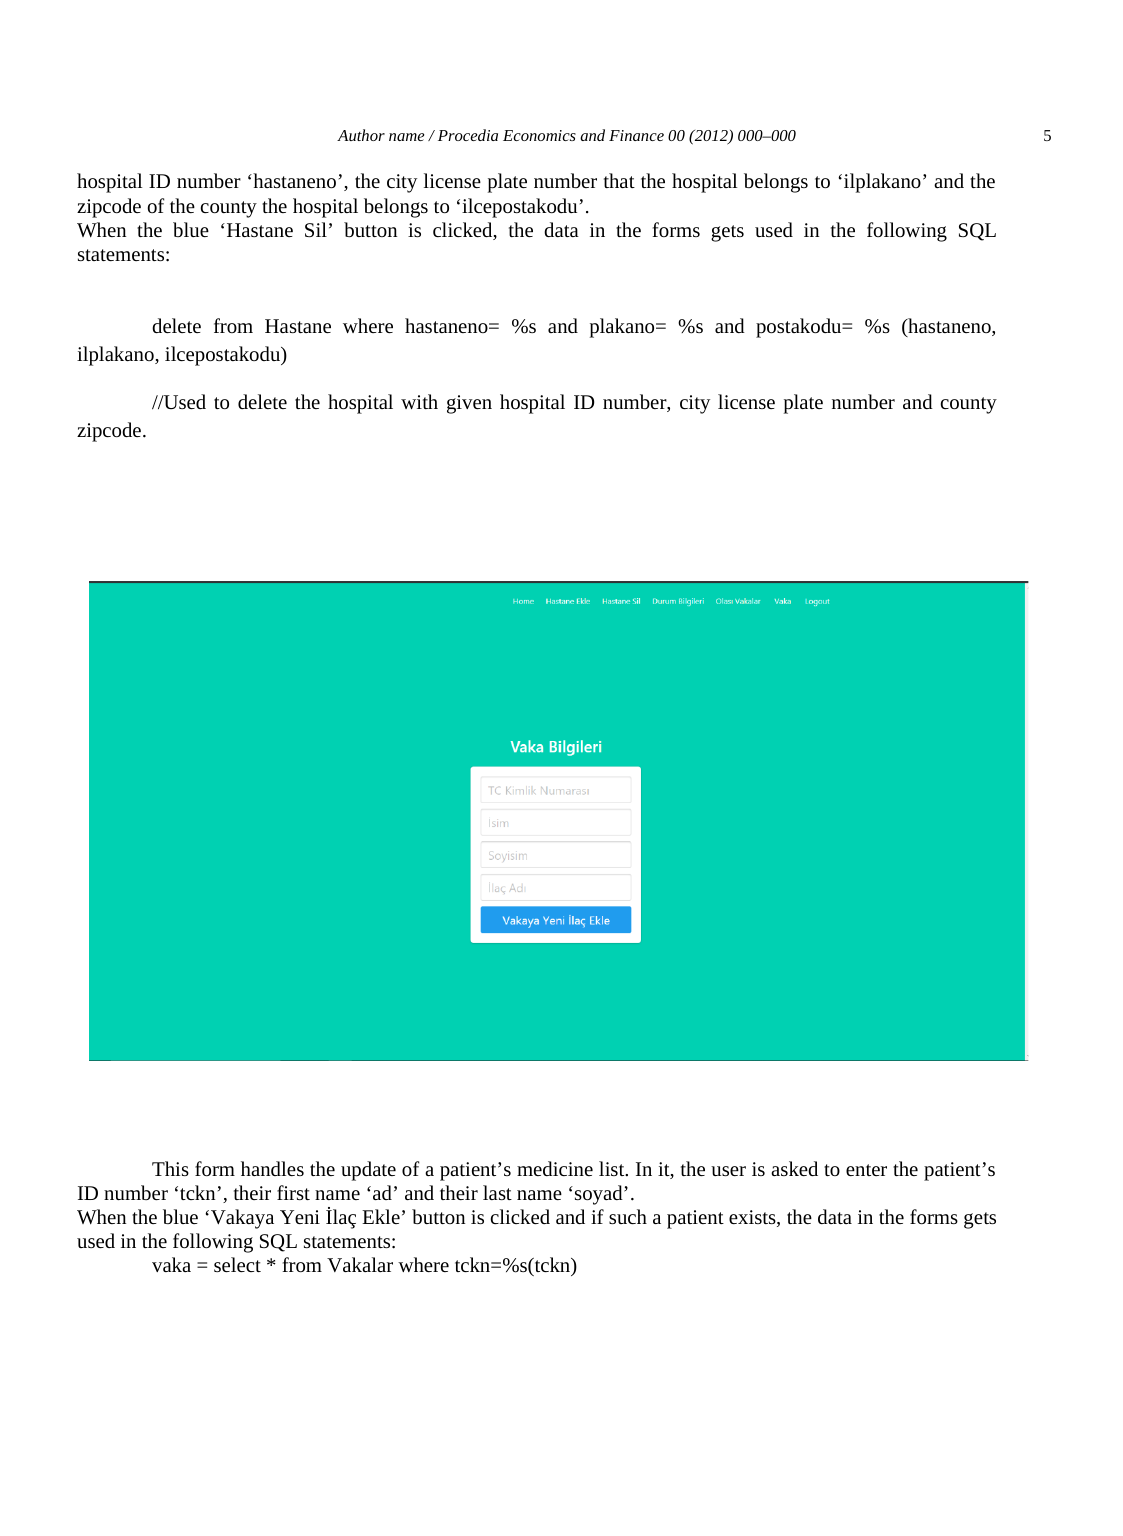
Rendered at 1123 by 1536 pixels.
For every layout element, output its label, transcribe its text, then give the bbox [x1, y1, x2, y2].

text //Used to delete the hospital with given hospital ID number, city license plate number and county zipcode. [77, 390, 998, 442]
picture [87, 581, 1028, 1061]
text When the blue ‘Hastane Sil’ button is clicked, the data in the forms gets used in the following SQL statements: [77, 218, 998, 266]
text vaka = select * from Vakalar where tckn=%s(tckn) [77, 1253, 998, 1277]
text delete from Hastane where hastaneno= %s and plakano= %s and postakodu= %s (hastaneno, ilplakano, ilcepostakodu) [77, 314, 998, 366]
text This form handles the update of a patient’s medicine list. In it, the user is asked to enter the patient’s ID number ‘tckn’, their first name ‘ad’ and their last name ‘soyad’. [77, 1157, 998, 1205]
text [77, 169, 998, 218]
text When the blue ‘Vakaya Yeni İlaç Ekle’ button is clicked and if such a patient exists, the data in the forms gets used in the following SQL statements: [77, 1205, 998, 1253]
